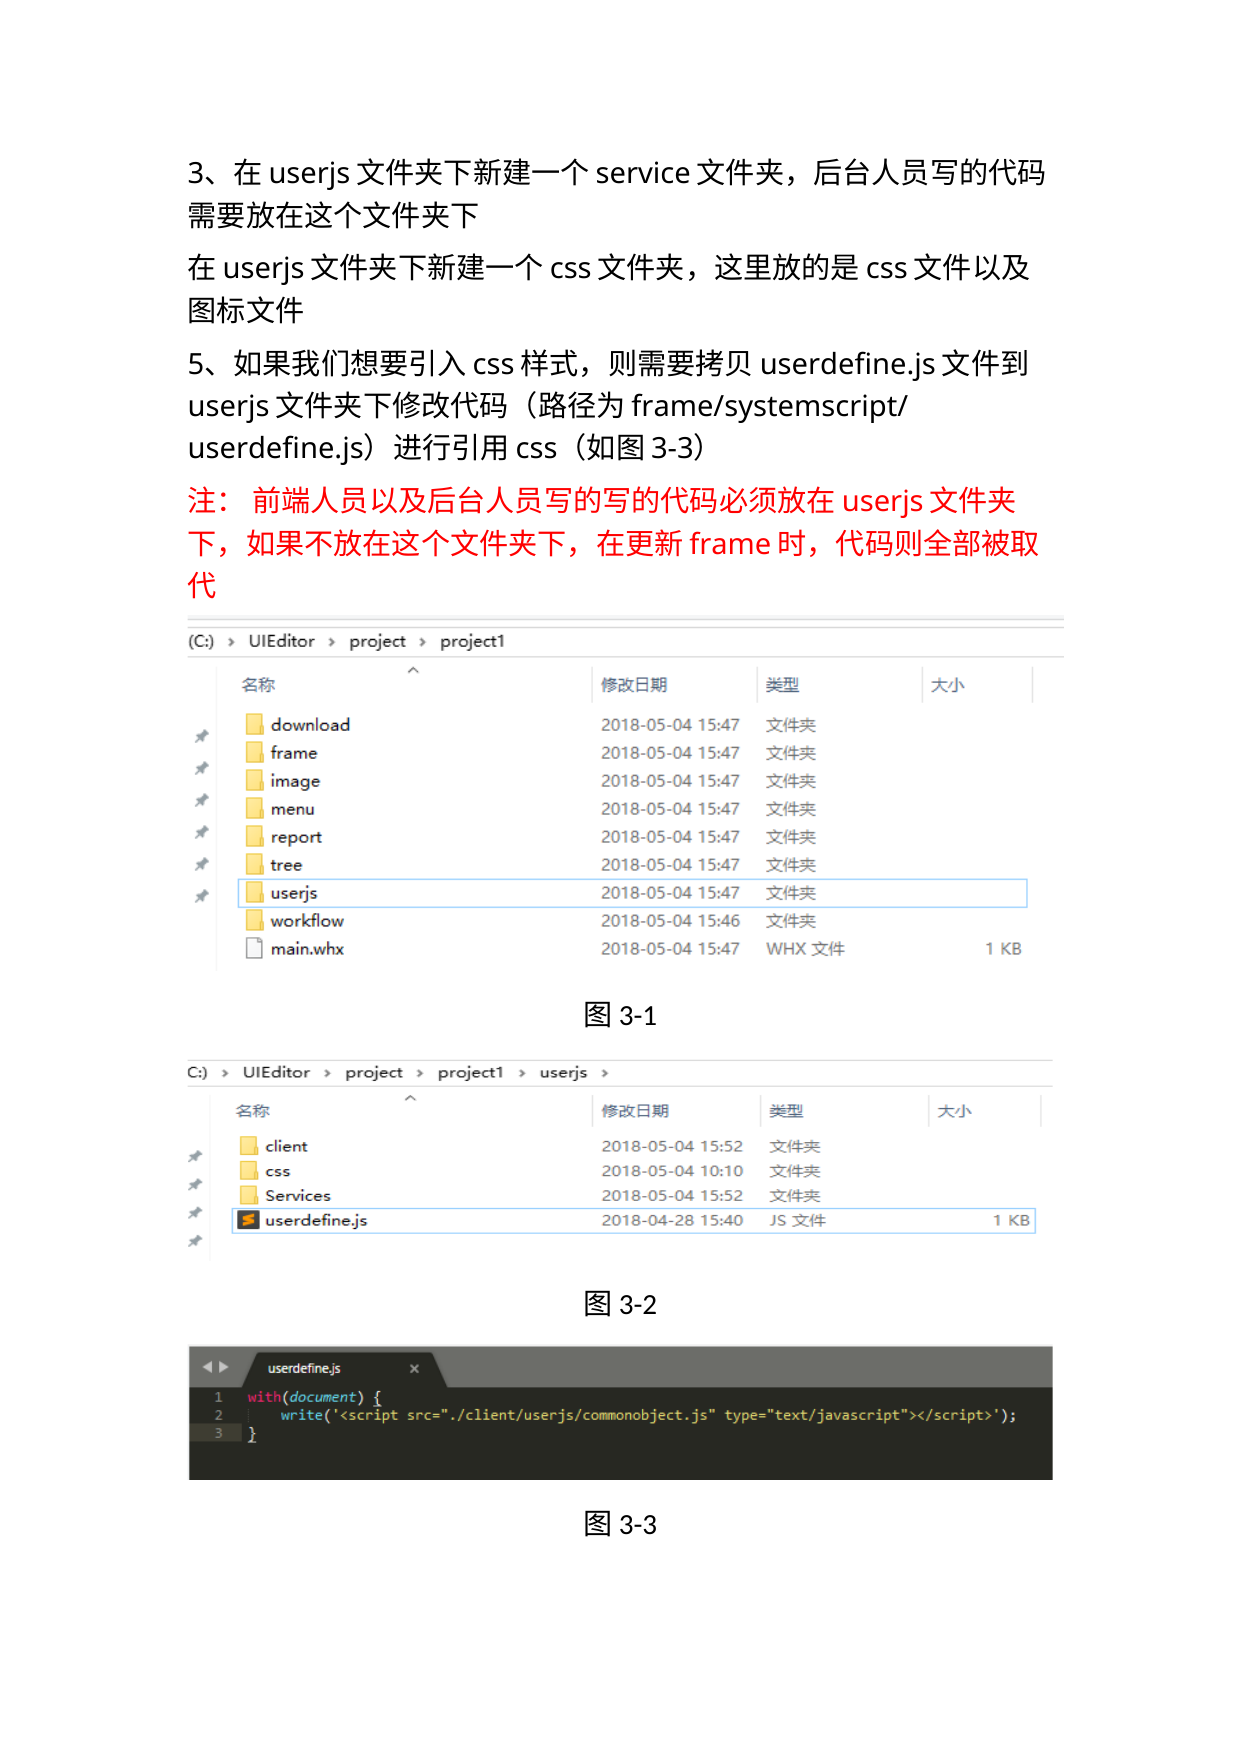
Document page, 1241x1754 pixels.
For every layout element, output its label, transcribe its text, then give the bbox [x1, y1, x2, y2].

picture [187, 615, 1064, 971]
text 图3-1 [187, 992, 1053, 1034]
text 注： 前端人员以及后台人员写的写的代码必须放在userjs文件夹下，如果不放在这个文件夹下，在更新frame时，代码则全部被取代 [187, 478, 1053, 605]
text 图3-3 [187, 1501, 1053, 1543]
text 图3-2 [187, 1281, 1053, 1323]
text 在userjs文件夹下新建一个css文件夹，这里放的是css文件以及图标文件 [187, 245, 1053, 330]
picture [187, 1054, 1053, 1261]
text 3、在userjs文件夹下新建一个service文件夹，后台人员写的代码需要放在这个文件夹下 [187, 150, 1053, 235]
picture [187, 1343, 1053, 1480]
text 5、如果我们想要引入css样式，则需要拷贝userdefine.js文件到userjs文件夹下修改代码（路径为frame/systemscript/userdefine.js）进行引用css（如图3-3） [187, 340, 1053, 467]
